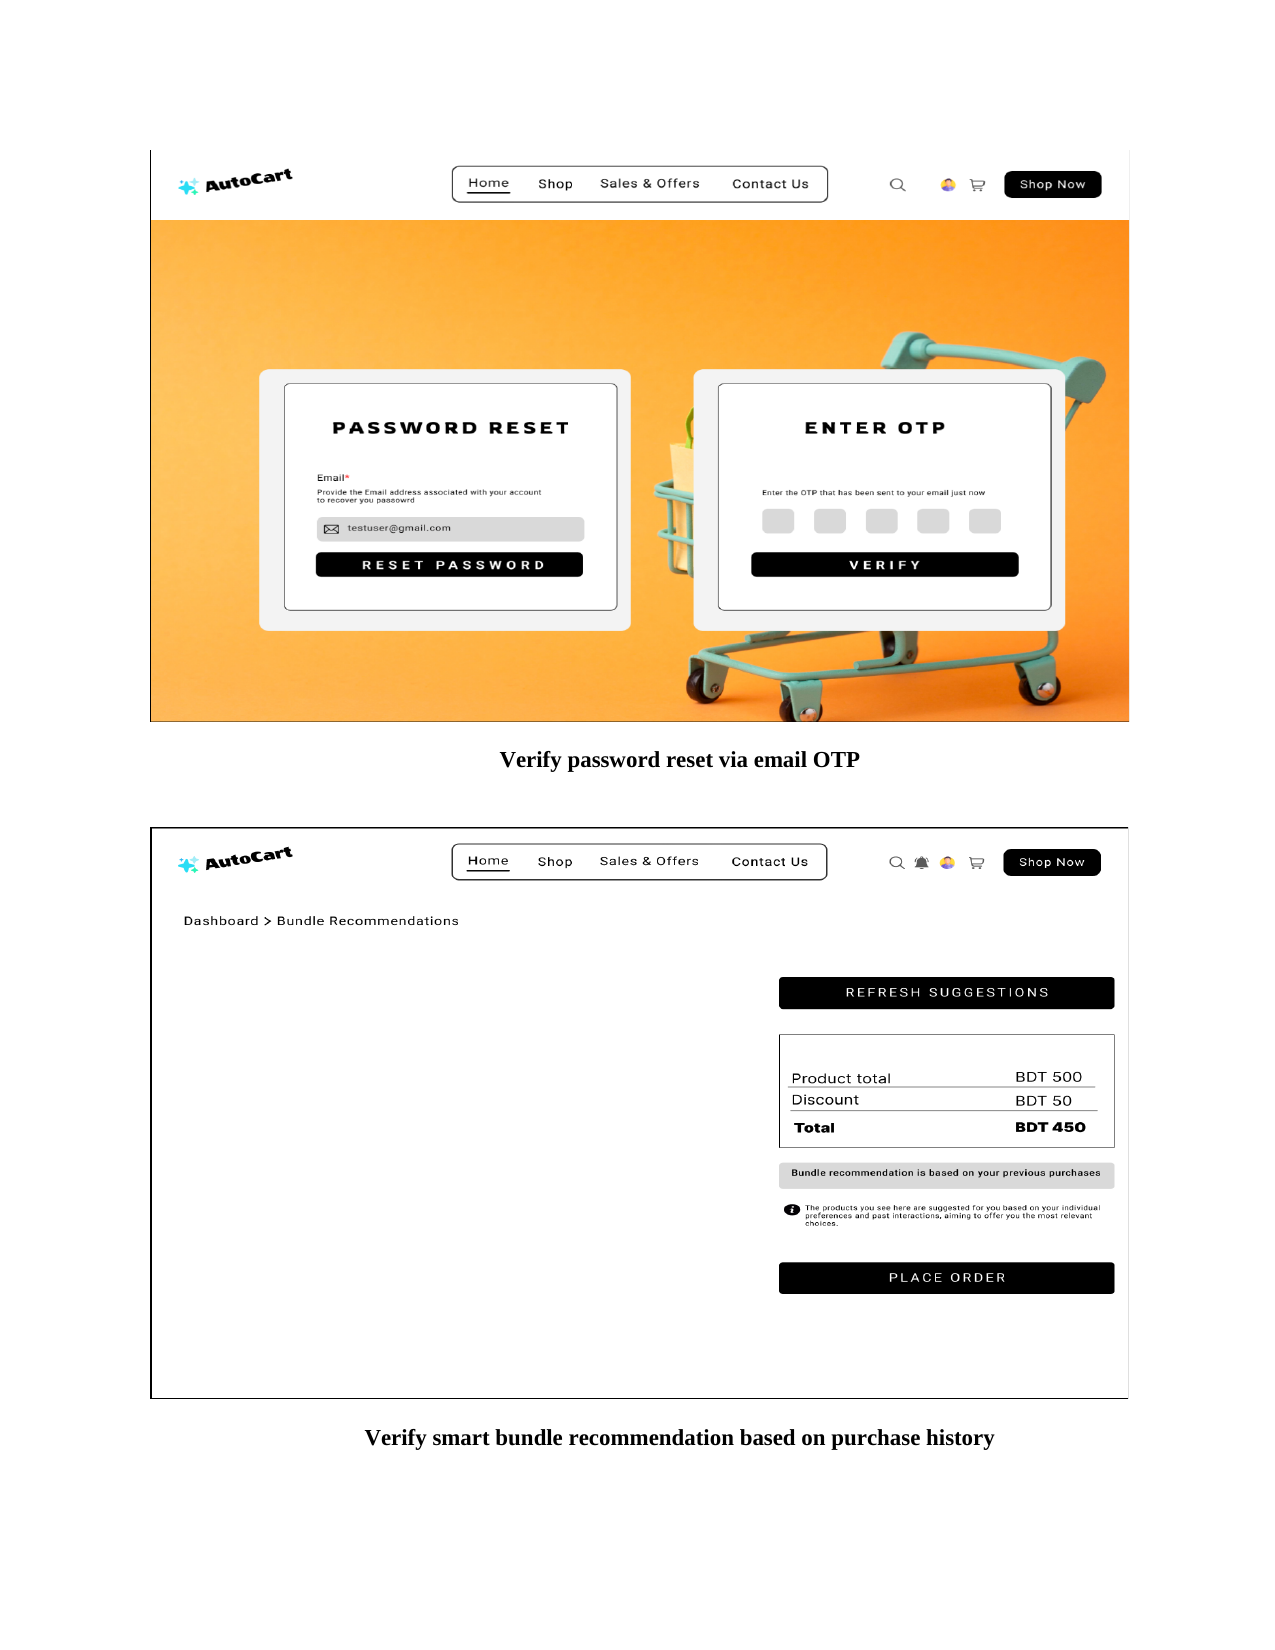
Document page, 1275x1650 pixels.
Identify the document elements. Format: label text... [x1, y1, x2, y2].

picture [150, 827, 1129, 1399]
list Verify smart bundle recommendation based on purchase history [234, 1424, 1125, 1450]
list Verify password reset via email OTP [234, 746, 1125, 773]
picture [150, 150, 1130, 722]
